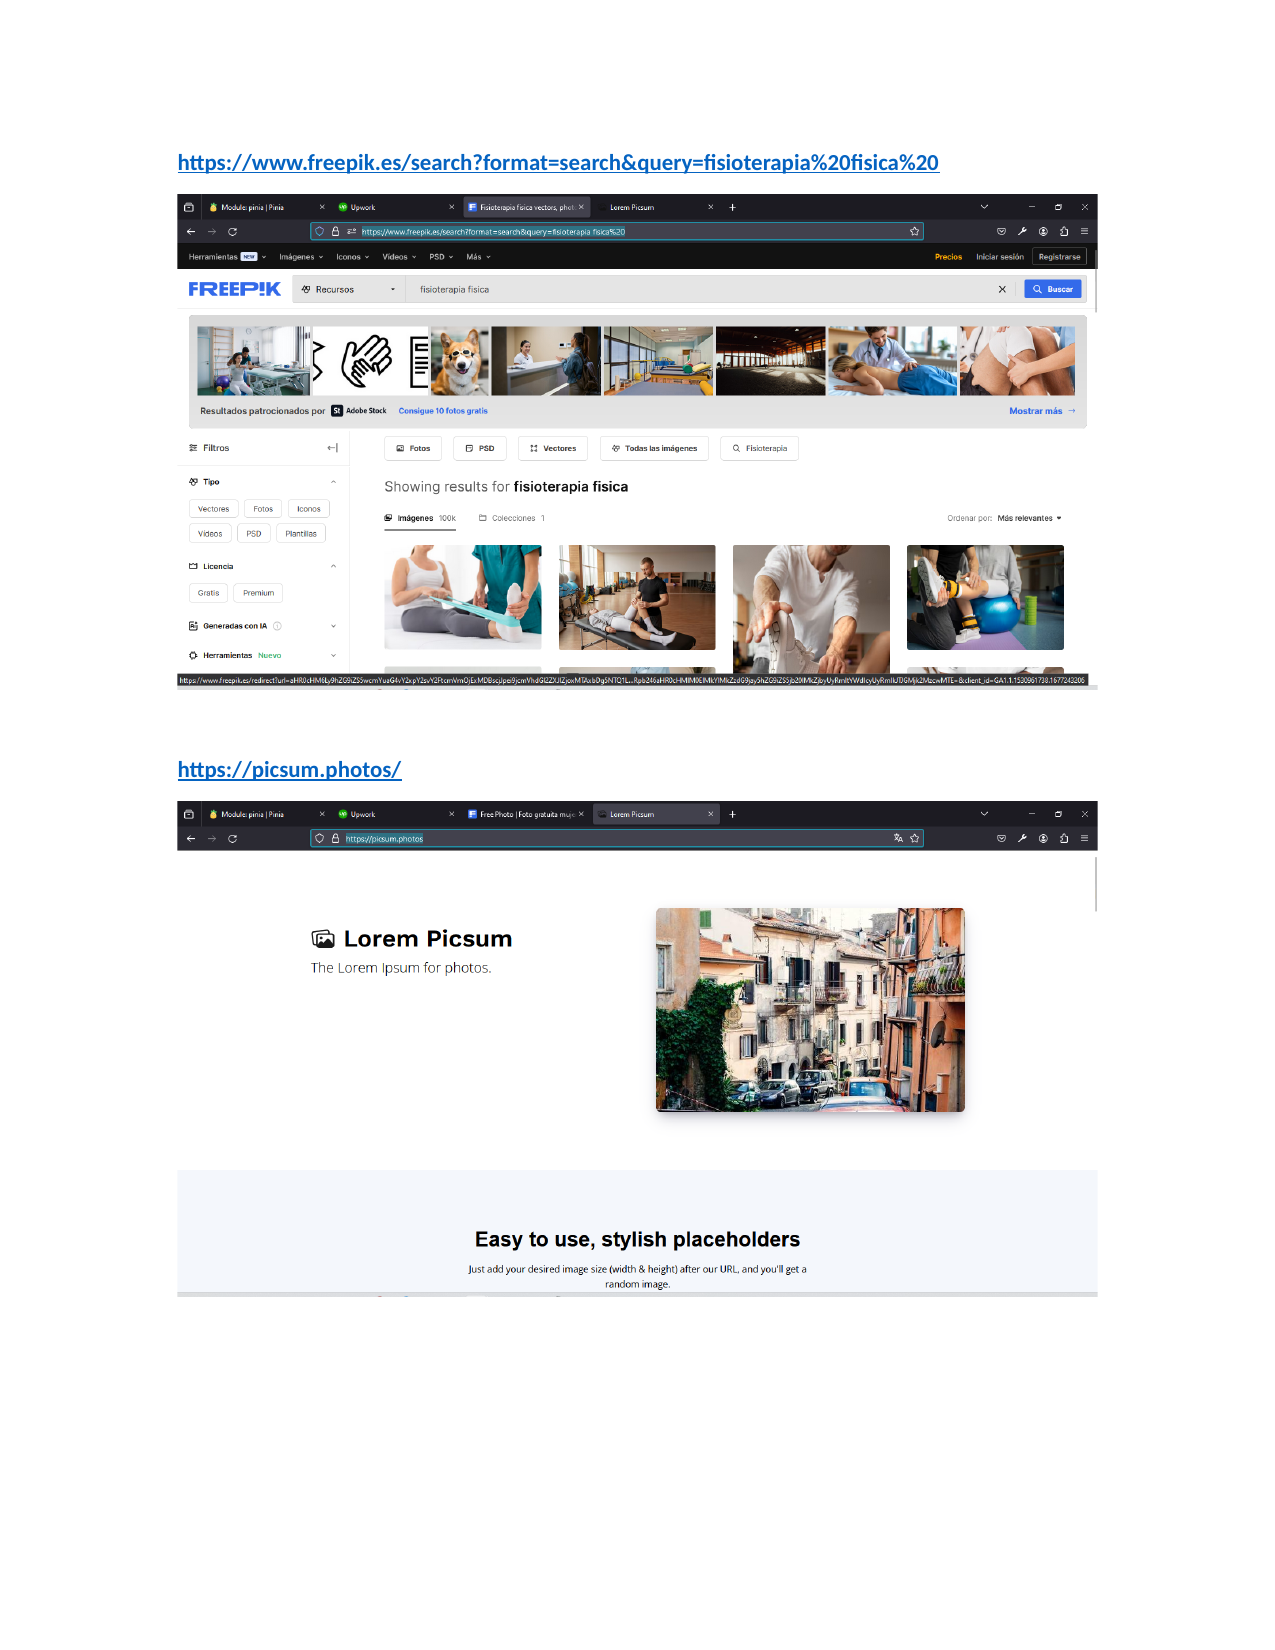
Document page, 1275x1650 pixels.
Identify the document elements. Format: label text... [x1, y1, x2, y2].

picture [177, 801, 1098, 1297]
text https://picsum.photos/ [177, 755, 1098, 783]
picture [177, 194, 1098, 690]
text https://www.freepik.es/search?format=search&query=fisioterapia%20fisica%20 [177, 148, 1098, 176]
